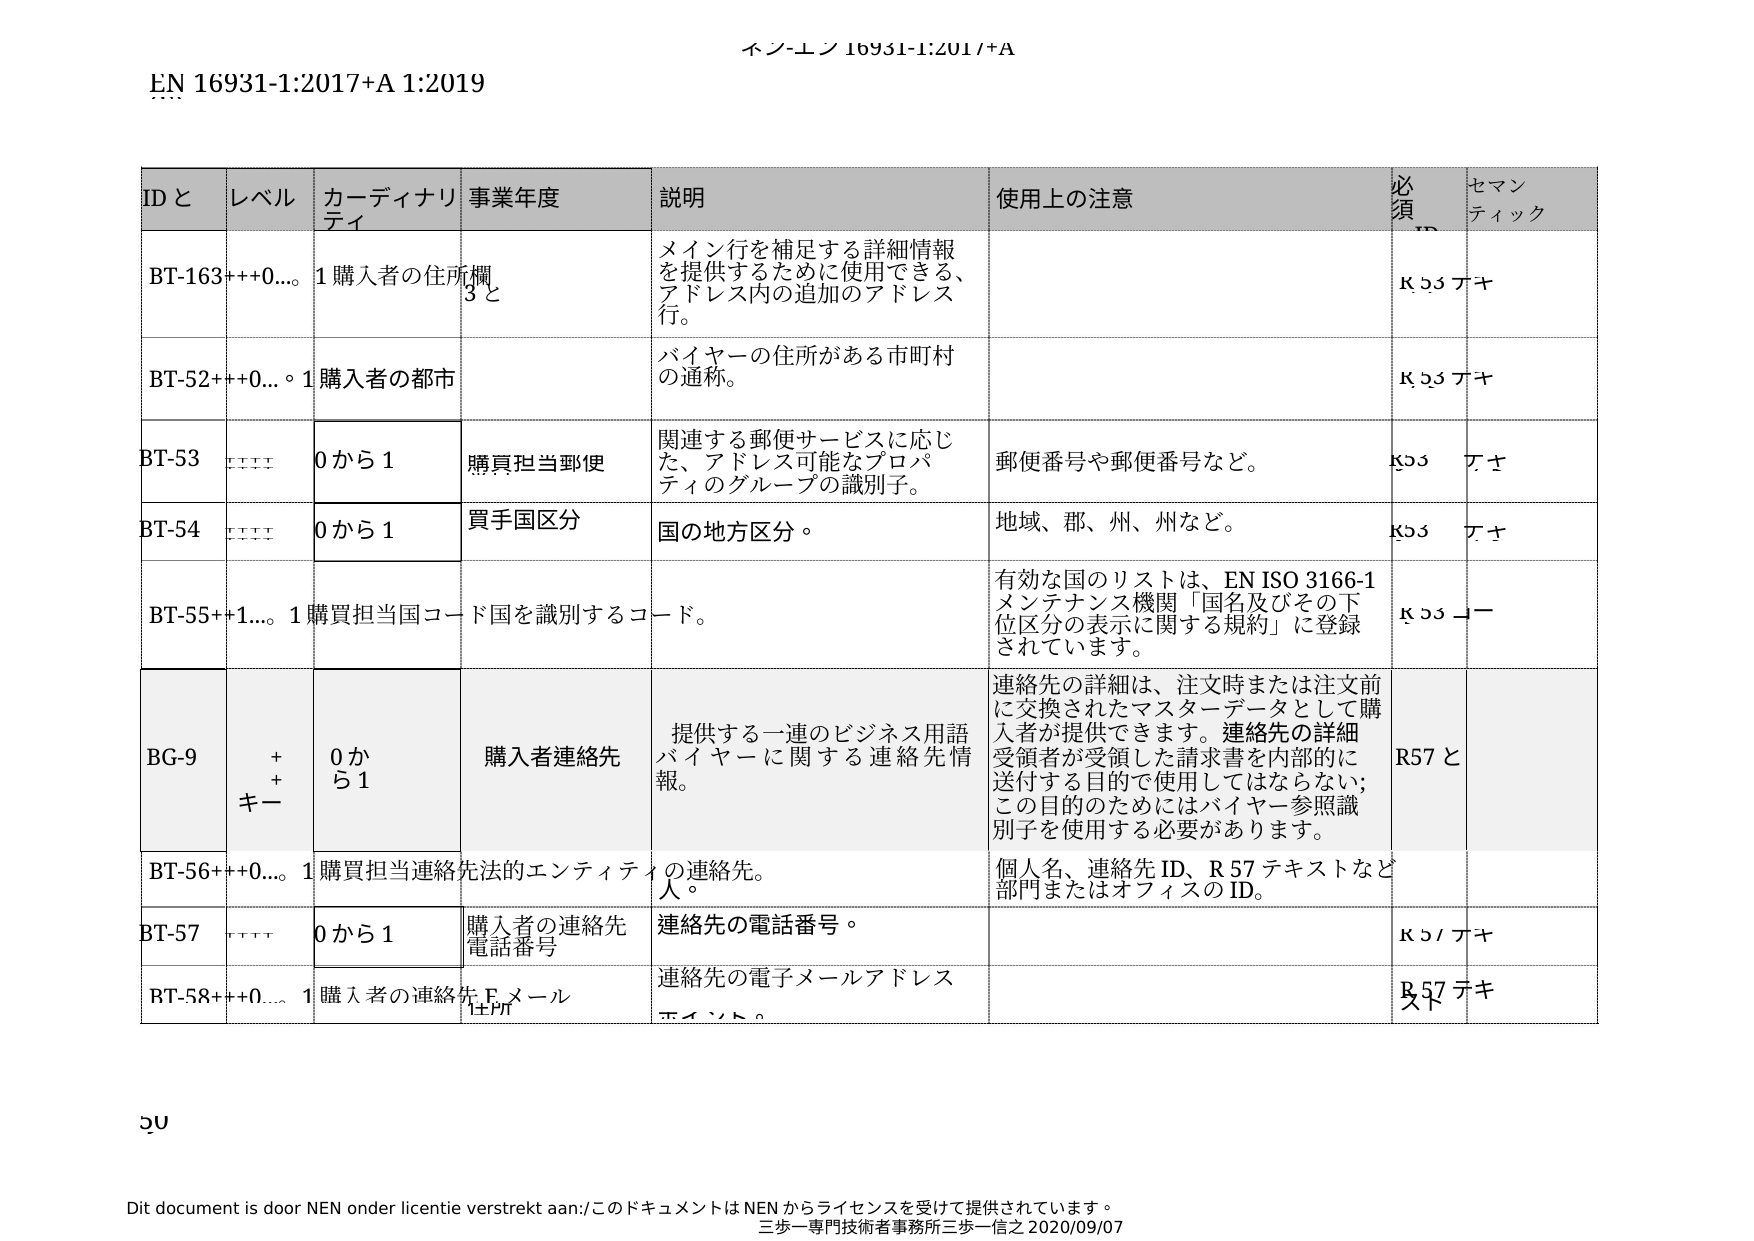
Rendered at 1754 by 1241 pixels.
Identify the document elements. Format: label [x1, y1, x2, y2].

picture [950, 43, 956, 54]
picture [126, 43, 1599, 1239]
